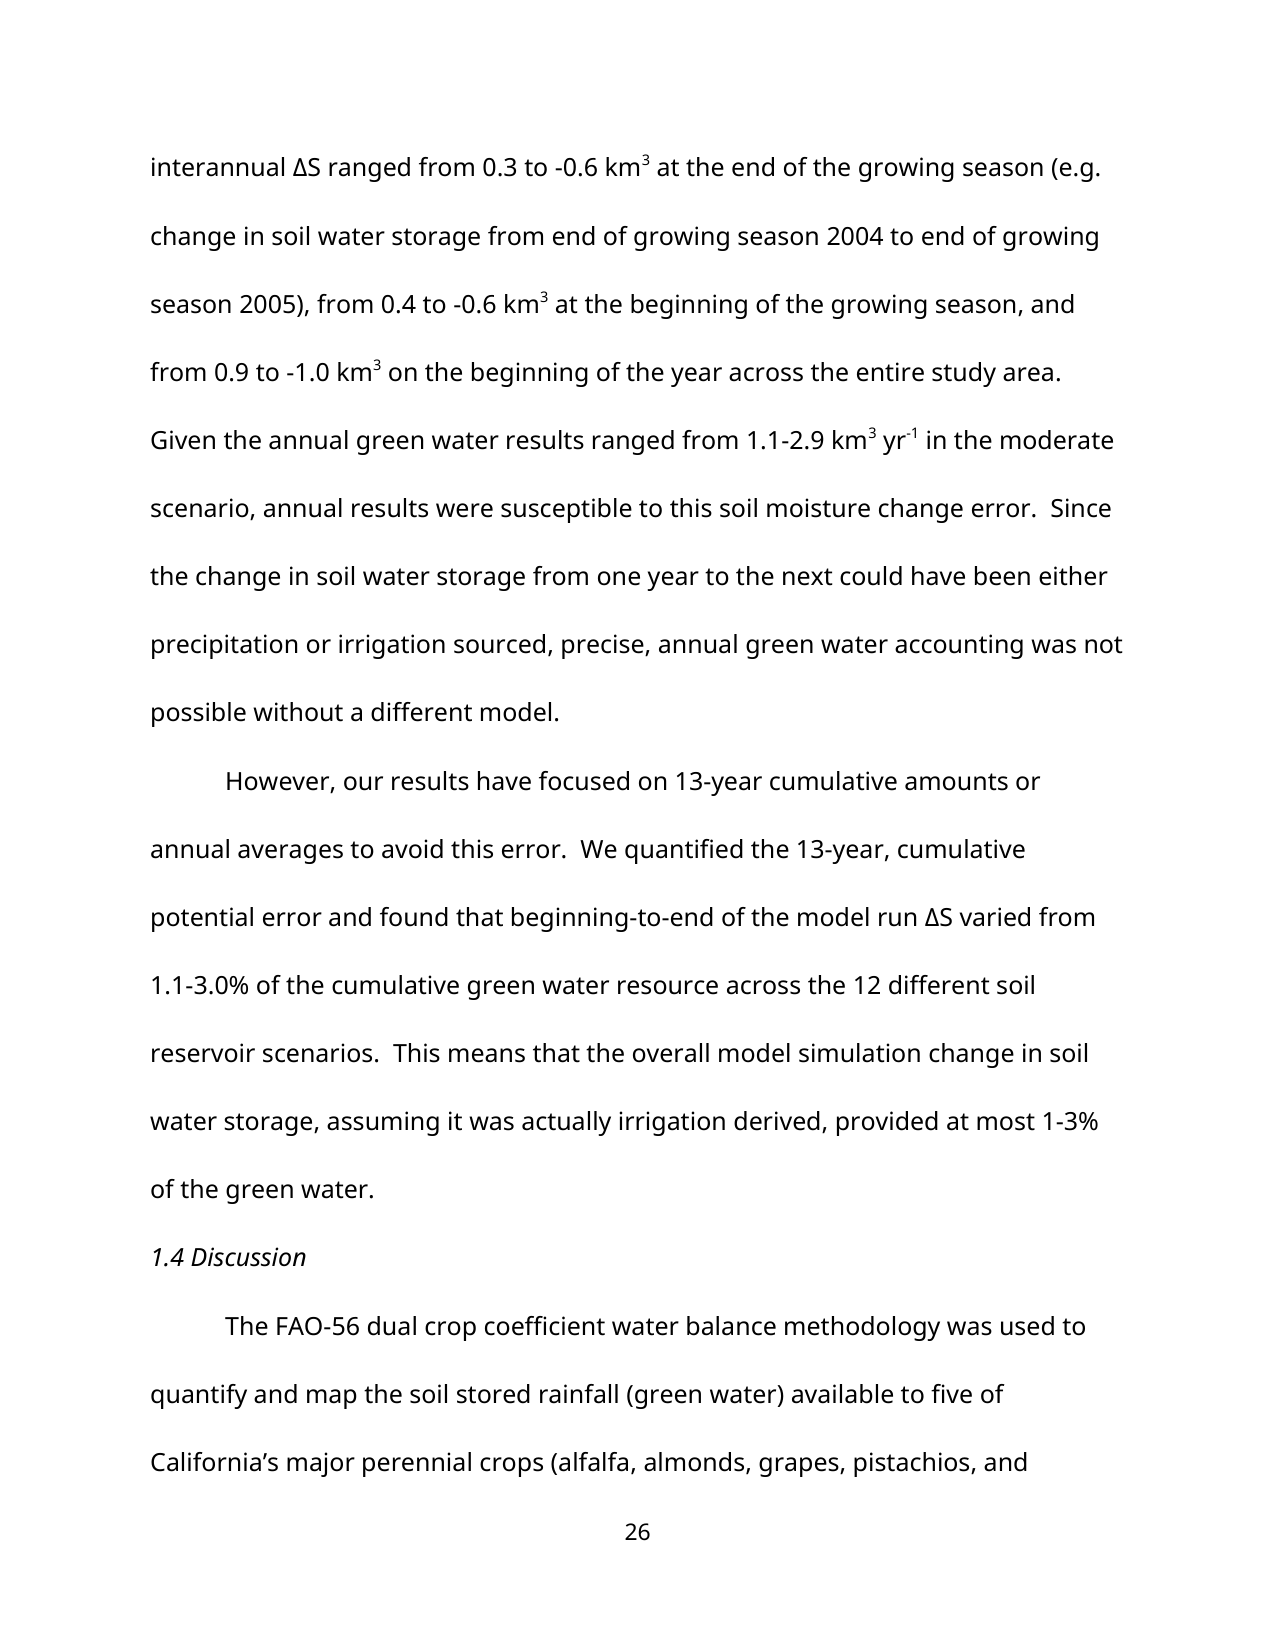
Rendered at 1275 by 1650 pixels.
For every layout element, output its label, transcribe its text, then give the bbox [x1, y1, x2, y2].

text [150, 1308, 1125, 1478]
list However, our results have focused on 13-year cumulative amounts or annual averages to avoid this error. We quantified the 13-year, cumulative potential error and found that beginning-to-end of the model run ΔS varied from 1.1-3.0% of the cumulative green water resource across the 12 different soil reservoir scenarios. This means that the overall model simulation change in soil water storage, assuming it was actually irrigation derived, provided at most 1-3% of the green water. [150, 763, 1125, 1206]
list 1.4 Discussion [150, 1240, 1125, 1274]
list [150, 150, 1125, 729]
